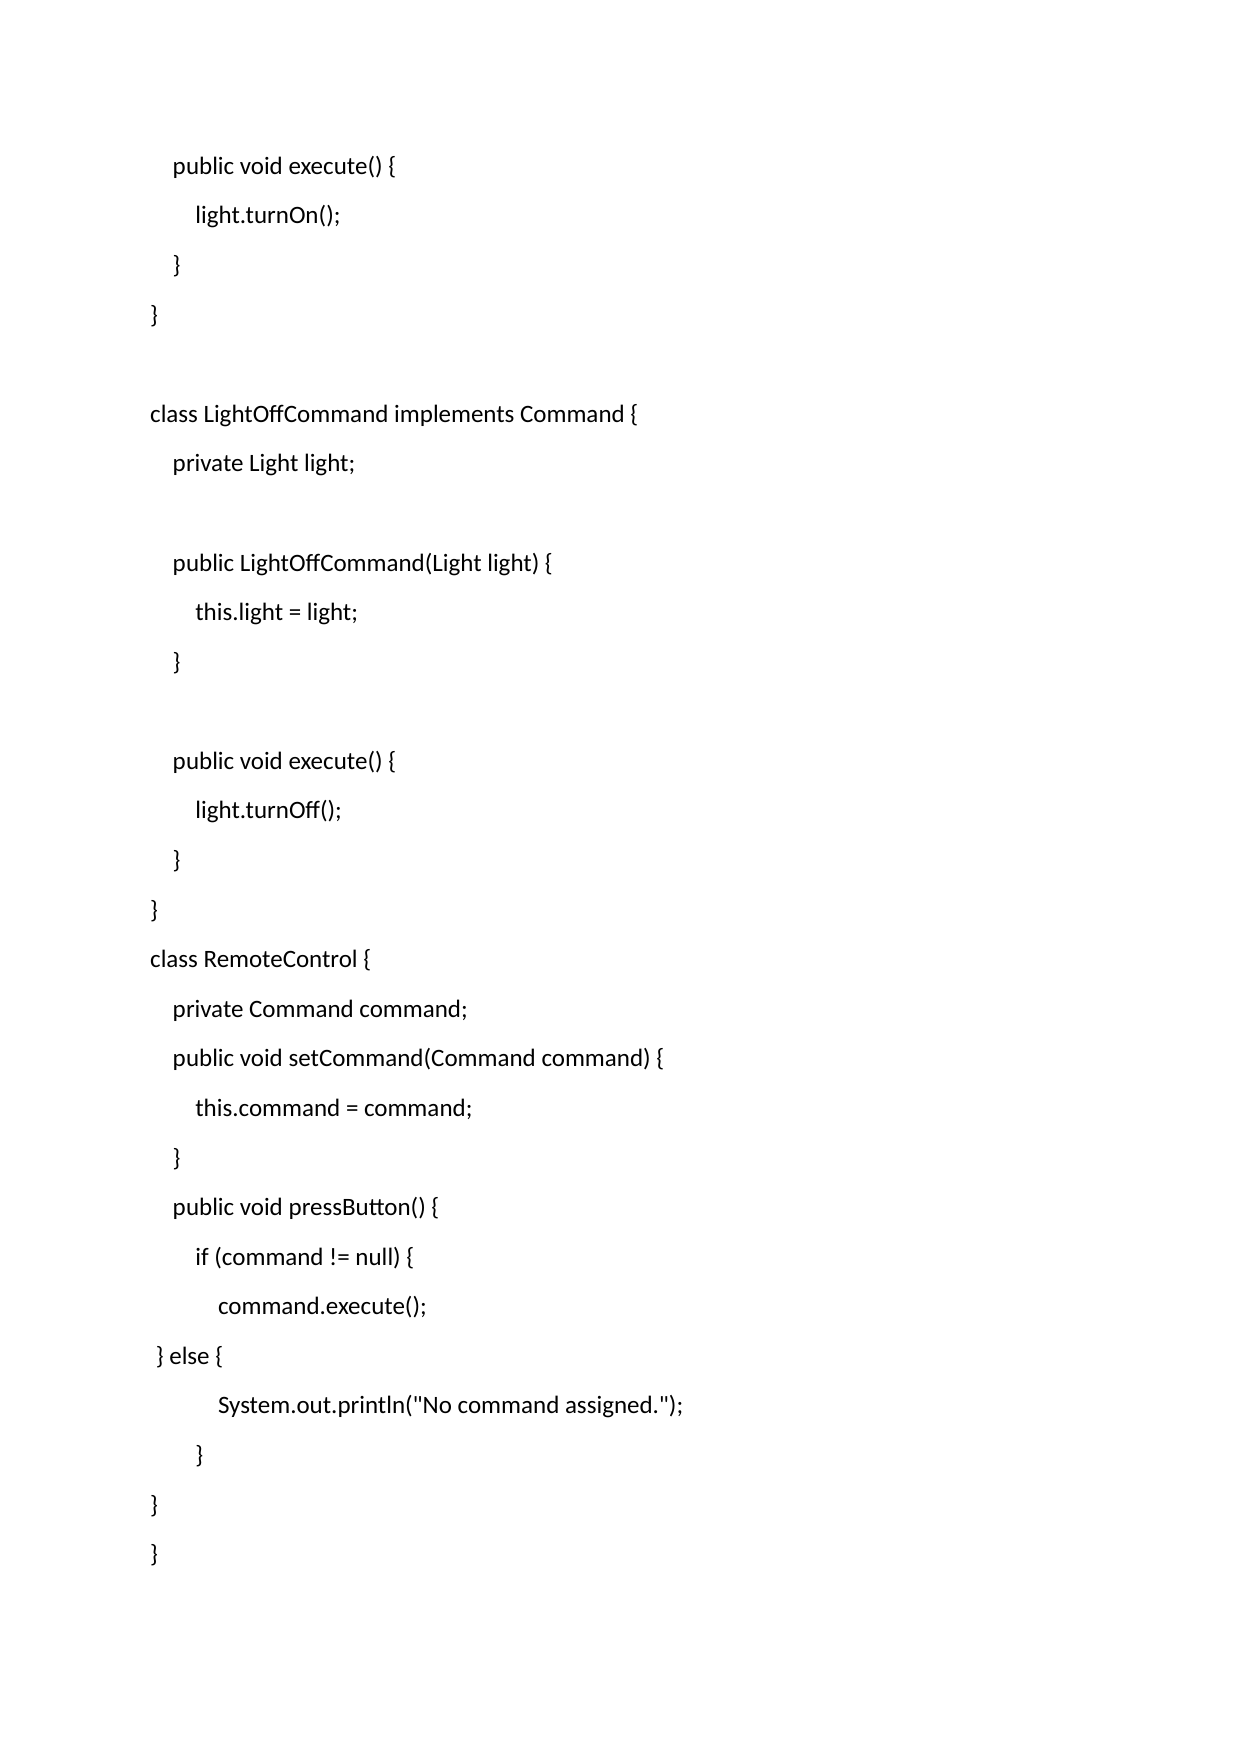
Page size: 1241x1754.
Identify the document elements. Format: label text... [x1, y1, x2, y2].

text } else { [150, 1340, 1090, 1371]
text public void setCommand(Command command) { [150, 1042, 1090, 1073]
text public void execute() { [150, 745, 1090, 776]
text System.out.println("No command assigned."); [150, 1389, 1090, 1420]
text private Light light; [150, 447, 1090, 478]
text } [150, 1439, 1090, 1470]
text public void execute() { [150, 150, 1090, 181]
text class LightOffCommand implements Command { [150, 398, 1090, 428]
text } [150, 646, 1090, 676]
text private Command command; [150, 993, 1090, 1023]
text public LightOffCommand(Light light) { [150, 547, 1090, 577]
text } [150, 1489, 1090, 1519]
text light.turnOff(); [150, 794, 1090, 825]
text } [150, 844, 1090, 875]
text command.execute(); [150, 1290, 1090, 1321]
text } [150, 249, 1090, 280]
text public void pressButton() { [150, 1191, 1090, 1222]
text } [150, 894, 1090, 924]
text if (command != null) { [150, 1241, 1090, 1271]
text this.light = light; [150, 596, 1090, 627]
text } [150, 1538, 1090, 1569]
text light.turnOn(); [150, 199, 1090, 230]
text } [150, 1142, 1090, 1172]
text } [150, 299, 1090, 329]
text class RemoteControl { [150, 943, 1090, 974]
text this.command = command; [150, 1092, 1090, 1123]
